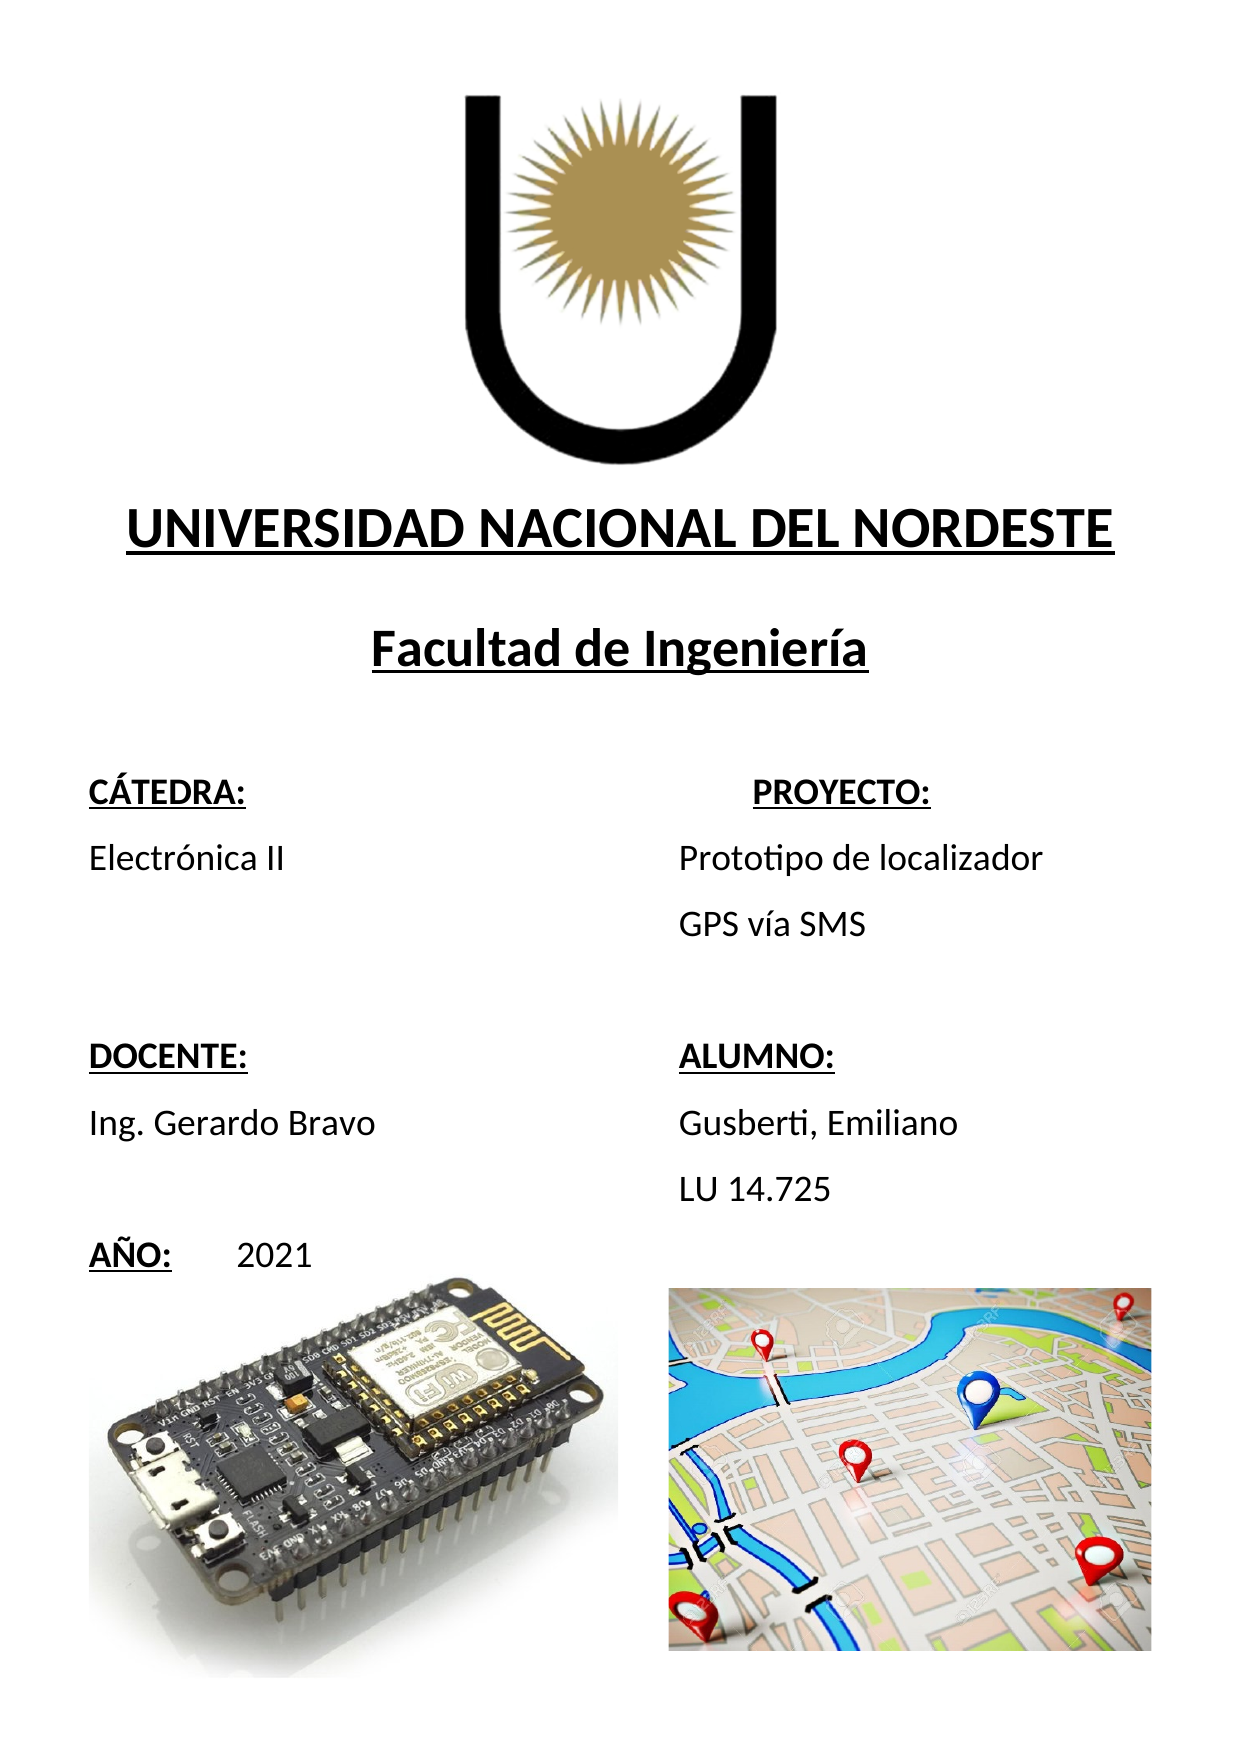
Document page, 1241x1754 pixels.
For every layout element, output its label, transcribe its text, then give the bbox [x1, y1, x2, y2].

picture [88, 1271, 619, 1698]
text Ing. Gerardo Bravo Gusberti, Emiliano [89, 1099, 1152, 1144]
text UNIVERSIDAD NACIONAL DEL NORDESTE [89, 491, 1152, 595]
picture [668, 1288, 1152, 1651]
text AÑO: 2021 [89, 1231, 1152, 1277]
text LU 14.725 [605, 1165, 1152, 1211]
text Facultad de Ingeniería [89, 614, 1152, 680]
text GPS vía SMS [605, 900, 1152, 946]
text DOCENTE: ALUMNO: [89, 1032, 1152, 1078]
picture [458, 88, 782, 472]
text Electrónica II Prototipo de localizador [89, 834, 1152, 880]
text CÁTEDRA: PROYECTO: [89, 768, 1152, 814]
